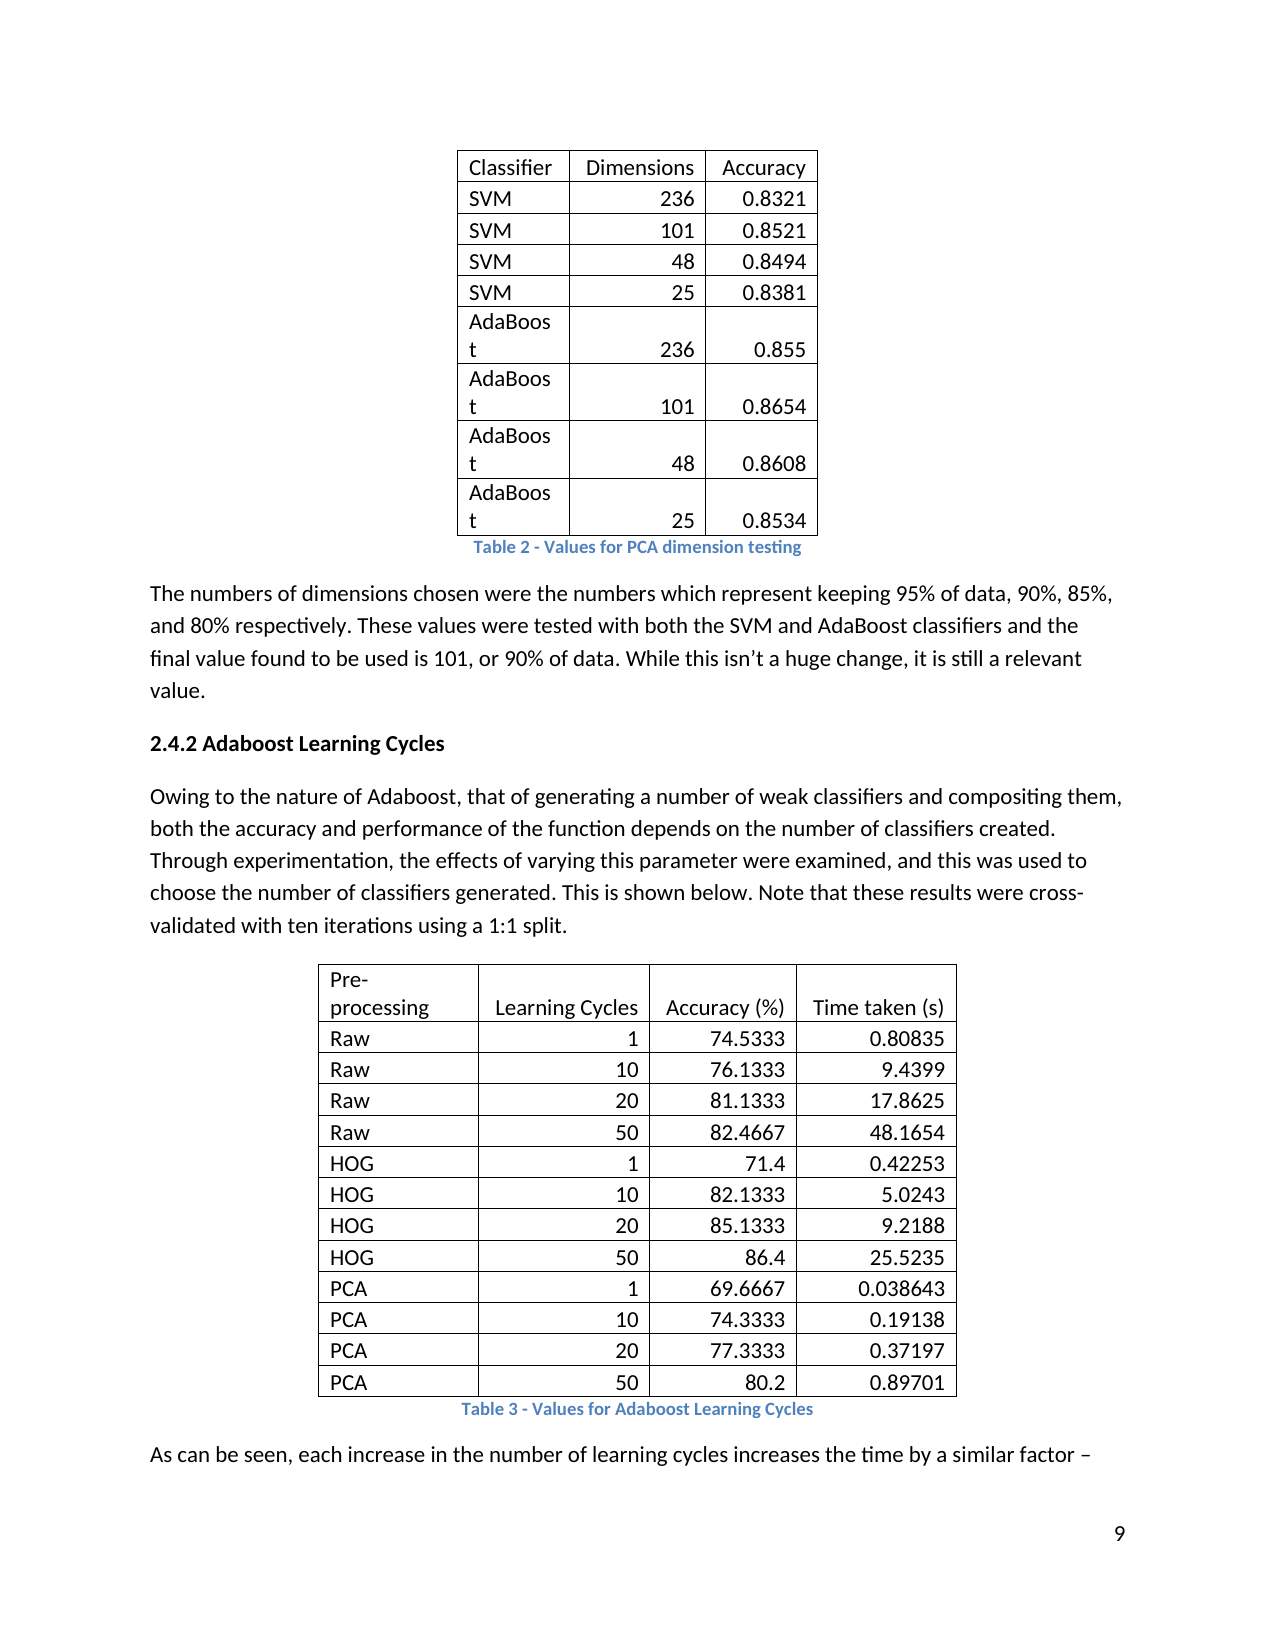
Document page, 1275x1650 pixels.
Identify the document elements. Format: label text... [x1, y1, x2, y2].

table_cell 69.6667 [650, 1272, 796, 1302]
table_cell 0.8521 [706, 214, 817, 244]
table_cell SVM [458, 182, 569, 212]
table_cell 48 [570, 245, 705, 275]
table_cell 0.8654 [706, 364, 817, 420]
table_cell 0.038643 [797, 1272, 956, 1302]
table_header Learning Cycles [479, 965, 649, 1021]
text 2.4.2 Adaboost Learning Cycles [150, 729, 1125, 757]
table_cell 1 [479, 1272, 649, 1302]
table_cell 0.37197 [797, 1334, 956, 1364]
table_cell 0.8494 [706, 245, 817, 275]
table_cell 0.89701 [797, 1366, 956, 1396]
table_cell AdaBoost [458, 479, 569, 534]
table_cell HOG [319, 1147, 478, 1177]
text Table 3 - Values for Adaboost Learning Cycles [150, 1397, 1125, 1420]
table_cell Raw [319, 1084, 478, 1114]
table_cell 10 [479, 1303, 649, 1333]
table_cell 77.3333 [650, 1334, 796, 1364]
table_cell 20 [479, 1084, 649, 1114]
table_cell 48.1654 [797, 1116, 956, 1146]
table_cell 25 [570, 276, 705, 306]
table_cell 0.8381 [706, 276, 817, 306]
table_cell 101 [570, 214, 705, 244]
table_cell 0.855 [706, 307, 817, 363]
table_cell SVM [458, 214, 569, 244]
table_cell 17.8625 [797, 1084, 956, 1114]
table_cell 0.8534 [706, 479, 817, 534]
table_cell SVM [458, 245, 569, 275]
table_cell 236 [570, 182, 705, 212]
table_cell 9.2188 [797, 1209, 956, 1239]
table_cell 74.3333 [650, 1303, 796, 1333]
table_cell 1 [479, 1147, 649, 1177]
text The numbers of dimensions chosen were the numbers which represent keeping 95% of data, 90%, 85%, and 80% respectively. These values were tested with both the SVM and AdaBoost classifiers and the final value found to be used is 101, or 90% of data. While this isn’t a huge change, it is still a relevant value. [150, 579, 1125, 704]
table_cell Raw [319, 1053, 478, 1083]
table_cell 10 [479, 1053, 649, 1083]
table_cell 50 [479, 1116, 649, 1146]
table_cell 9.4399 [797, 1053, 956, 1083]
table_cell 25.5235 [797, 1241, 956, 1271]
table_header Classifier [458, 151, 569, 181]
table_cell 80.2 [650, 1366, 796, 1396]
table_header Pre-processing [319, 965, 478, 1021]
table_cell HOG [319, 1209, 478, 1239]
table_cell 0.80835 [797, 1022, 956, 1052]
table_cell 0.8321 [706, 182, 817, 212]
table_cell 82.4667 [650, 1116, 796, 1146]
table_cell 0.8608 [706, 421, 817, 477]
table_cell PCA [319, 1303, 478, 1333]
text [150, 1441, 1125, 1469]
table_cell 0.19138 [797, 1303, 956, 1333]
table_cell 236 [570, 307, 705, 363]
table_header Accuracy (%) [650, 965, 796, 1021]
table_cell 50 [479, 1366, 649, 1396]
table_cell AdaBoost [458, 364, 569, 420]
table_cell Raw [319, 1022, 478, 1052]
table_cell HOG [319, 1178, 478, 1208]
table_cell PCA [319, 1366, 478, 1396]
table_cell 101 [570, 364, 705, 420]
table_cell AdaBoost [458, 307, 569, 363]
table_cell 74.5333 [650, 1022, 796, 1052]
table_cell 50 [479, 1241, 649, 1271]
table_cell 5.0243 [797, 1178, 956, 1208]
table_cell 86.4 [650, 1241, 796, 1271]
table_cell 25 [570, 479, 705, 534]
table_header Accuracy [706, 151, 817, 181]
text Table 2 - Values for PCA dimension testing [150, 536, 1125, 558]
text Owing to the nature of Adaboost, that of generating a number of weak classifiers and compositing them, both the accuracy and performance of the function depends on the number of classifiers created. Through experimentation, the effects of varying this parameter were examined, and this was used to choose the number of classifiers generated. This is shown below. Note that these results were cross-validated with ten iterations using a 1:1 split. [150, 782, 1125, 939]
table_cell 82.1333 [650, 1178, 796, 1208]
table_cell PCA [319, 1334, 478, 1364]
table_cell HOG [319, 1241, 478, 1271]
table_cell 20 [479, 1209, 649, 1239]
table_cell 76.1333 [650, 1053, 796, 1083]
table_cell SVM [458, 276, 569, 306]
table_cell 71.4 [650, 1147, 796, 1177]
table_cell 0.42253 [797, 1147, 956, 1177]
table_cell AdaBoost [458, 421, 569, 477]
table_cell PCA [319, 1272, 478, 1302]
table_cell 48 [570, 421, 705, 477]
table_header Time taken (s) [797, 965, 956, 1021]
table_cell 85.1333 [650, 1209, 796, 1239]
table_cell 10 [479, 1178, 649, 1208]
table_header Dimensions [570, 151, 705, 181]
table_cell 1 [479, 1022, 649, 1052]
table_cell Raw [319, 1116, 478, 1146]
table_cell 81.1333 [650, 1084, 796, 1114]
table_cell 20 [479, 1334, 649, 1364]
